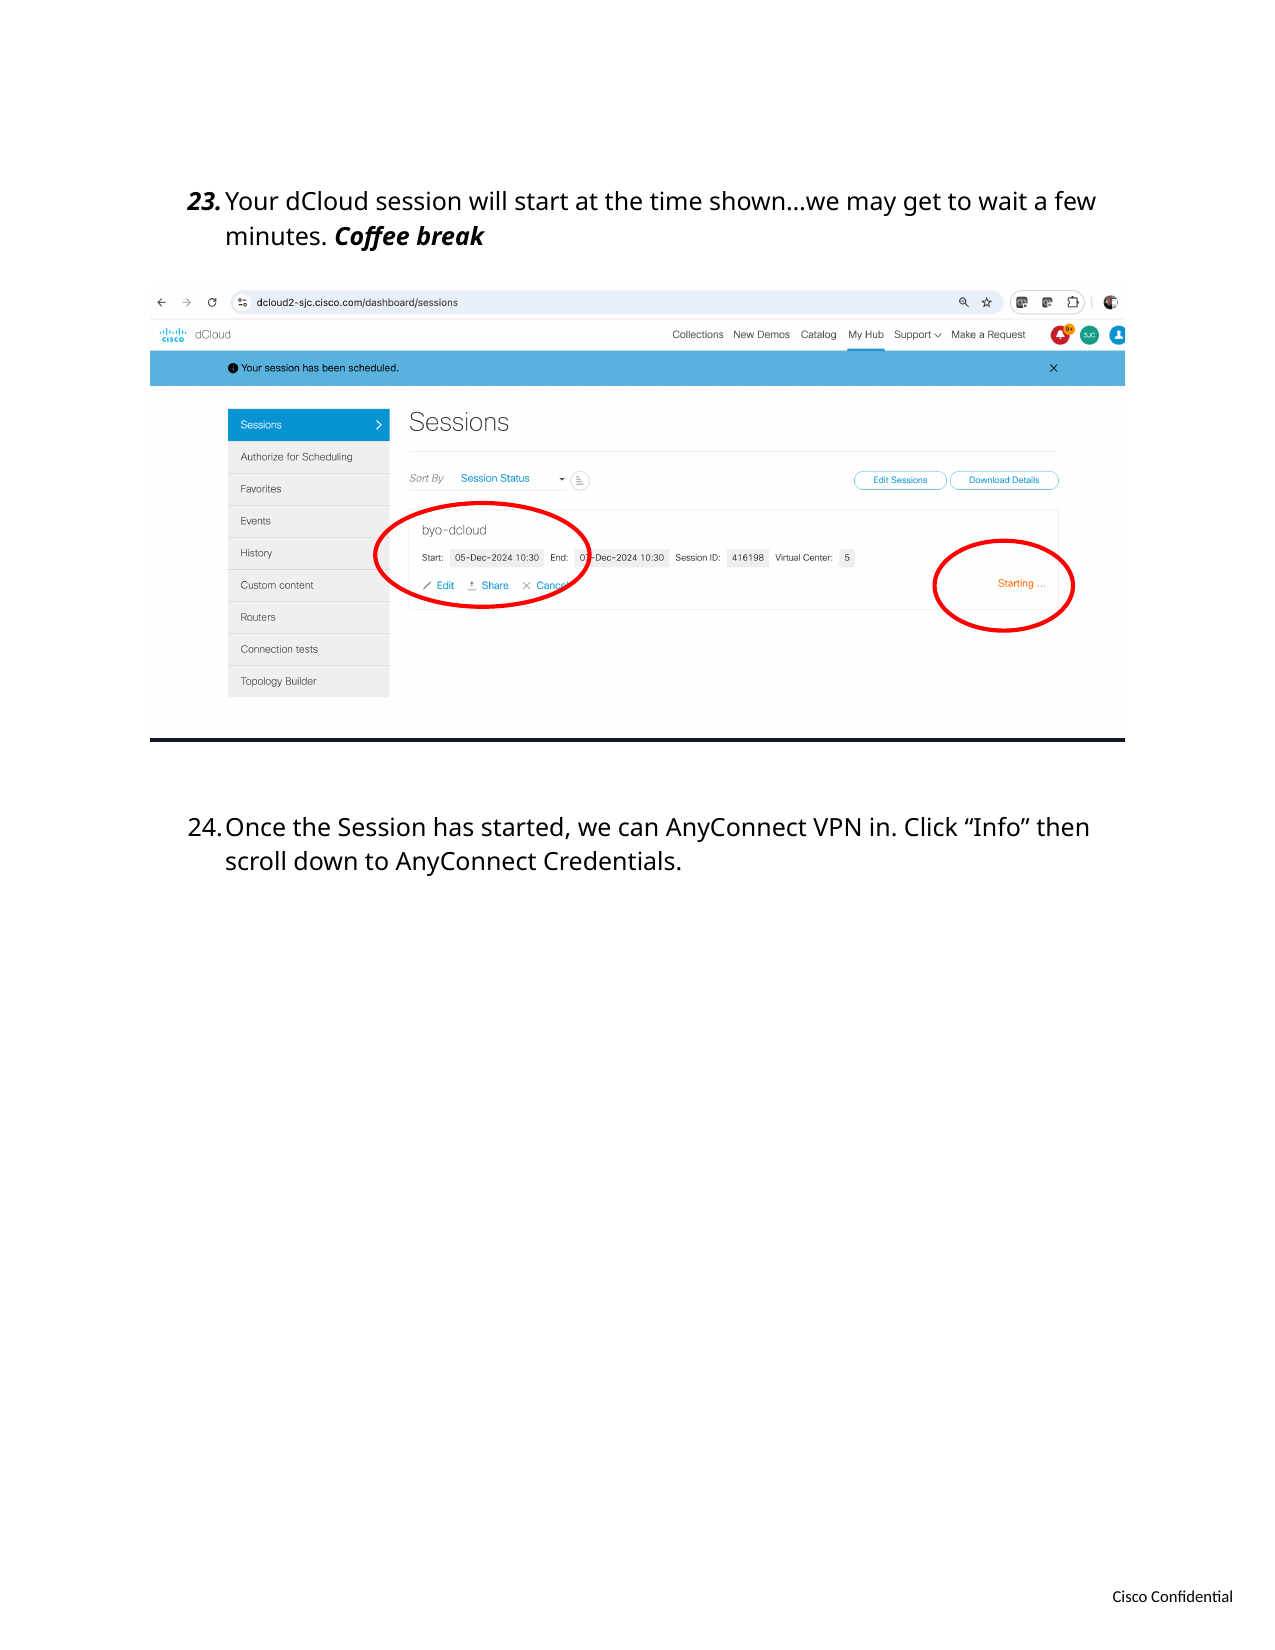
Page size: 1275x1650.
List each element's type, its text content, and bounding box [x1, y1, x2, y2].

list Your dCloud session will start at the time shown…we may get to wait a few minutes. Coffee break [187, 184, 1125, 252]
picture [1116, 331, 1122, 338]
list Once the Session has started, we can AnyConnect VPN in. Click “Info” then scroll down to AnyConnect Credentials. [187, 810, 1125, 878]
picture [150, 286, 1125, 742]
